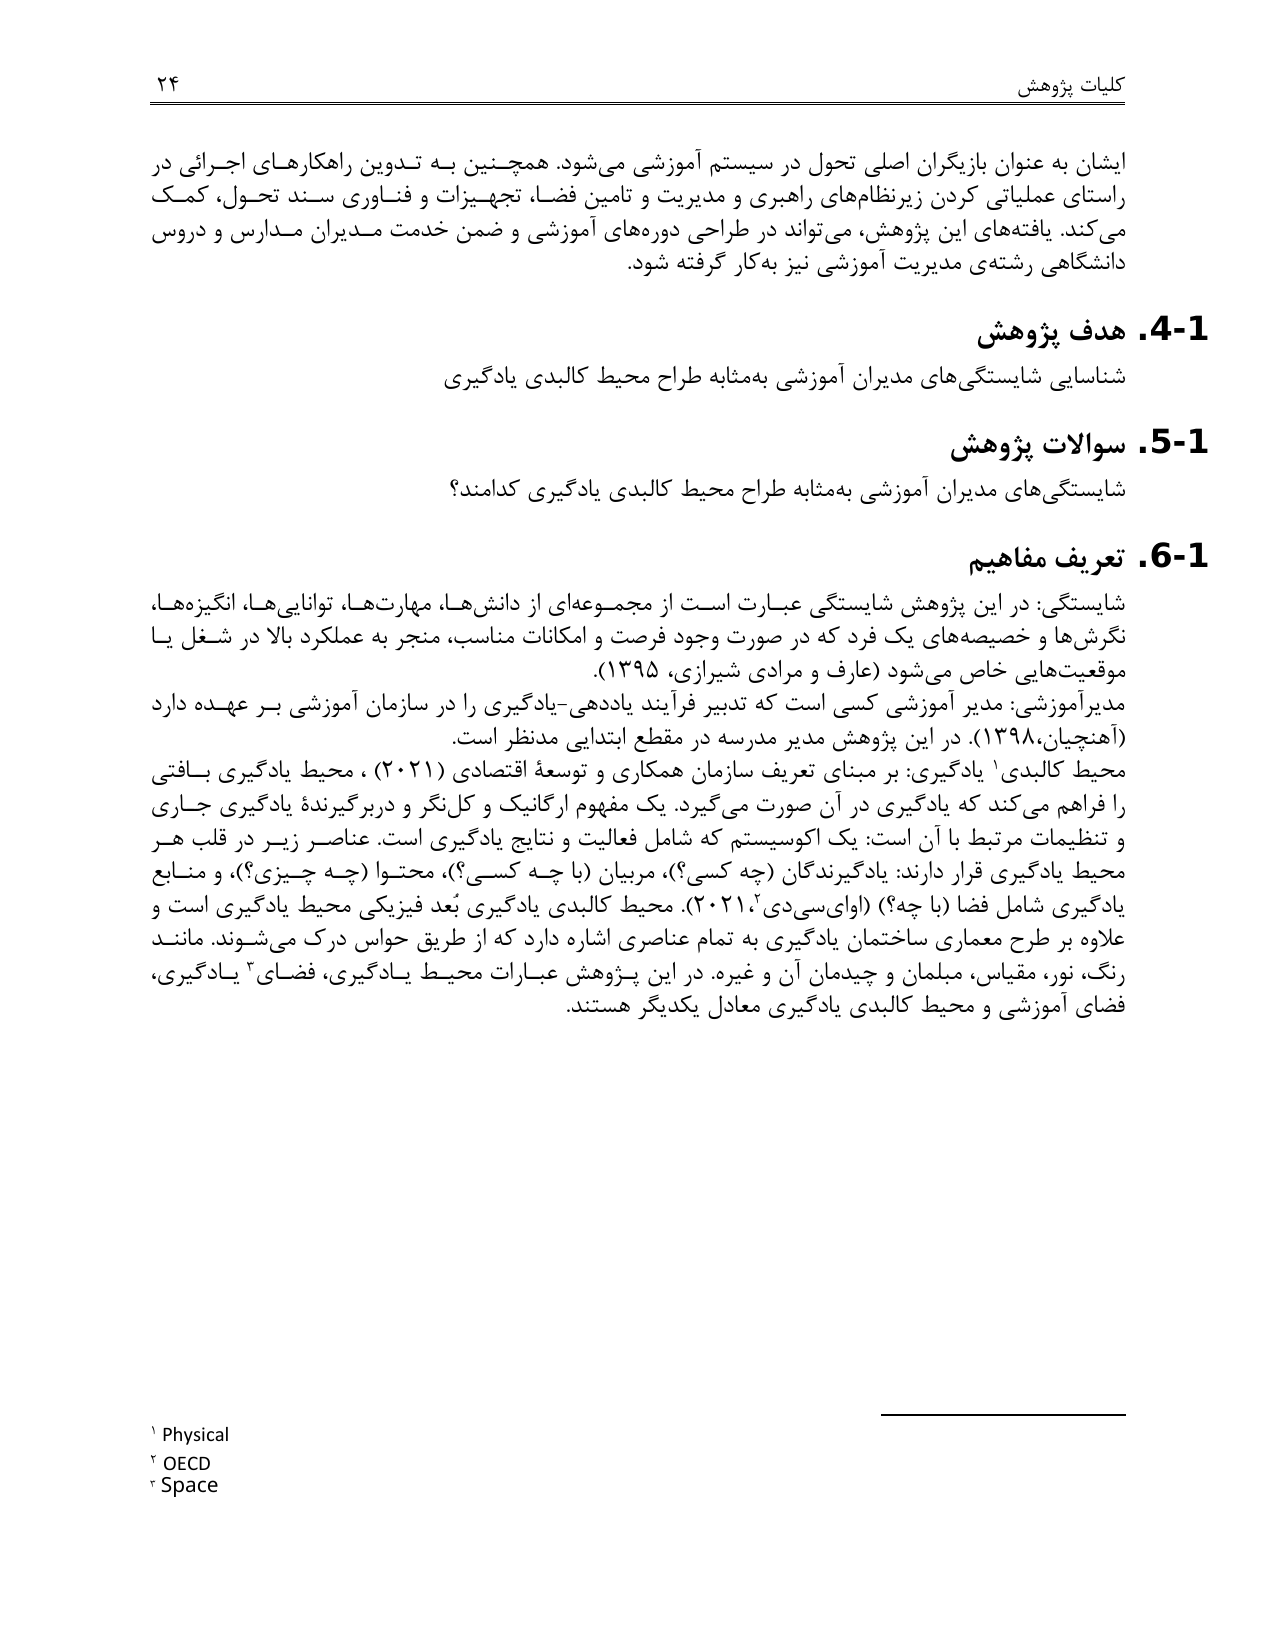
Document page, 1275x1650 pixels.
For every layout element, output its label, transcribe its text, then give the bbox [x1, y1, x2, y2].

text شناسایی شایستگی‌های مدیران آموزشی به‌مثابه طراح محیط کالبدی یادگیری [150, 364, 1125, 393]
text محیط کالبدی یادگیری: بر مبنای تعریف سازمان همکاری و توسعۀ اقتصادی (2021) ، محیط‌ یادگیری بافتی را فراهم می‌کند که یادگیری در آن صورت می‌گیرد. یک مفهوم ارگانیک و کل‌نگر و دربرگیرندۀ یادگیری جاری و تنظیمات مرتبط با آن است: یک اکوسیستم که شامل فعالیت و نتایج یادگیری است. عناصر زیر در قلب هر محیط یادگیری قرار دارند: یادگیرندگان (چه کسی؟)، مربیان (با چه کسی؟)، محتوا (چه چیزی؟)، و منابع یادگیری شامل فضا (با چه؟) (اوای‌سی‌دی،2021). محیط کالبدی یادگیری بُعد فیزیکی محیط یادگیری است و علاوه بر طرح معماری ساختمان یادگیری به تمام عناصری اشاره دارد که از طریق حواس درک می‌شوند. مانند رنگ، نور، مقیاس، مبلمان و چیدمان آن و غیره. در این پژوهش عبارات محیط یادگیری، فضای یادگیری، فضای آموزشی و محیط کالبدی یادگیری معادل یکدیگر هستند. [150, 759, 1125, 1023]
text مدیرآموزشی: مدیر آموزشی کسی است که تدبیر فرآیند یاددهی-یادگیری را در سازمان آموزشی بر عهده دارد (آهنچیان،1398). در این پژوهش مدیر مدرسه در مقطع ابتدایی مدنظر است. [150, 692, 1125, 754]
text تعریف مفاهیم [150, 536, 1125, 578]
text سوالات پژوهش [150, 423, 1125, 465]
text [150, 150, 1125, 280]
text شایستگی‌های مدیران آموزشی به‌مثابه طراح محیط کالبدی یادگیری کدامند؟ [150, 477, 1125, 507]
text هدف پژوهش [150, 309, 1125, 352]
text شایستگی: در این پژوهش شایستگی عبارت است از مجموعه‌ای از دانش‌ها، مهارت‌ها، توانایی‌ها، انگیزه‌ها، نگرش‌ها و خصیصه‌های یک فرد که در صورت وجود فرصت و امکانات مناسب، منجر به عملکرد بالا در شغل یا موقعیت‌هایی خاص می‌شود (عارف و مرادی شیرازی، 1395). [150, 591, 1125, 687]
